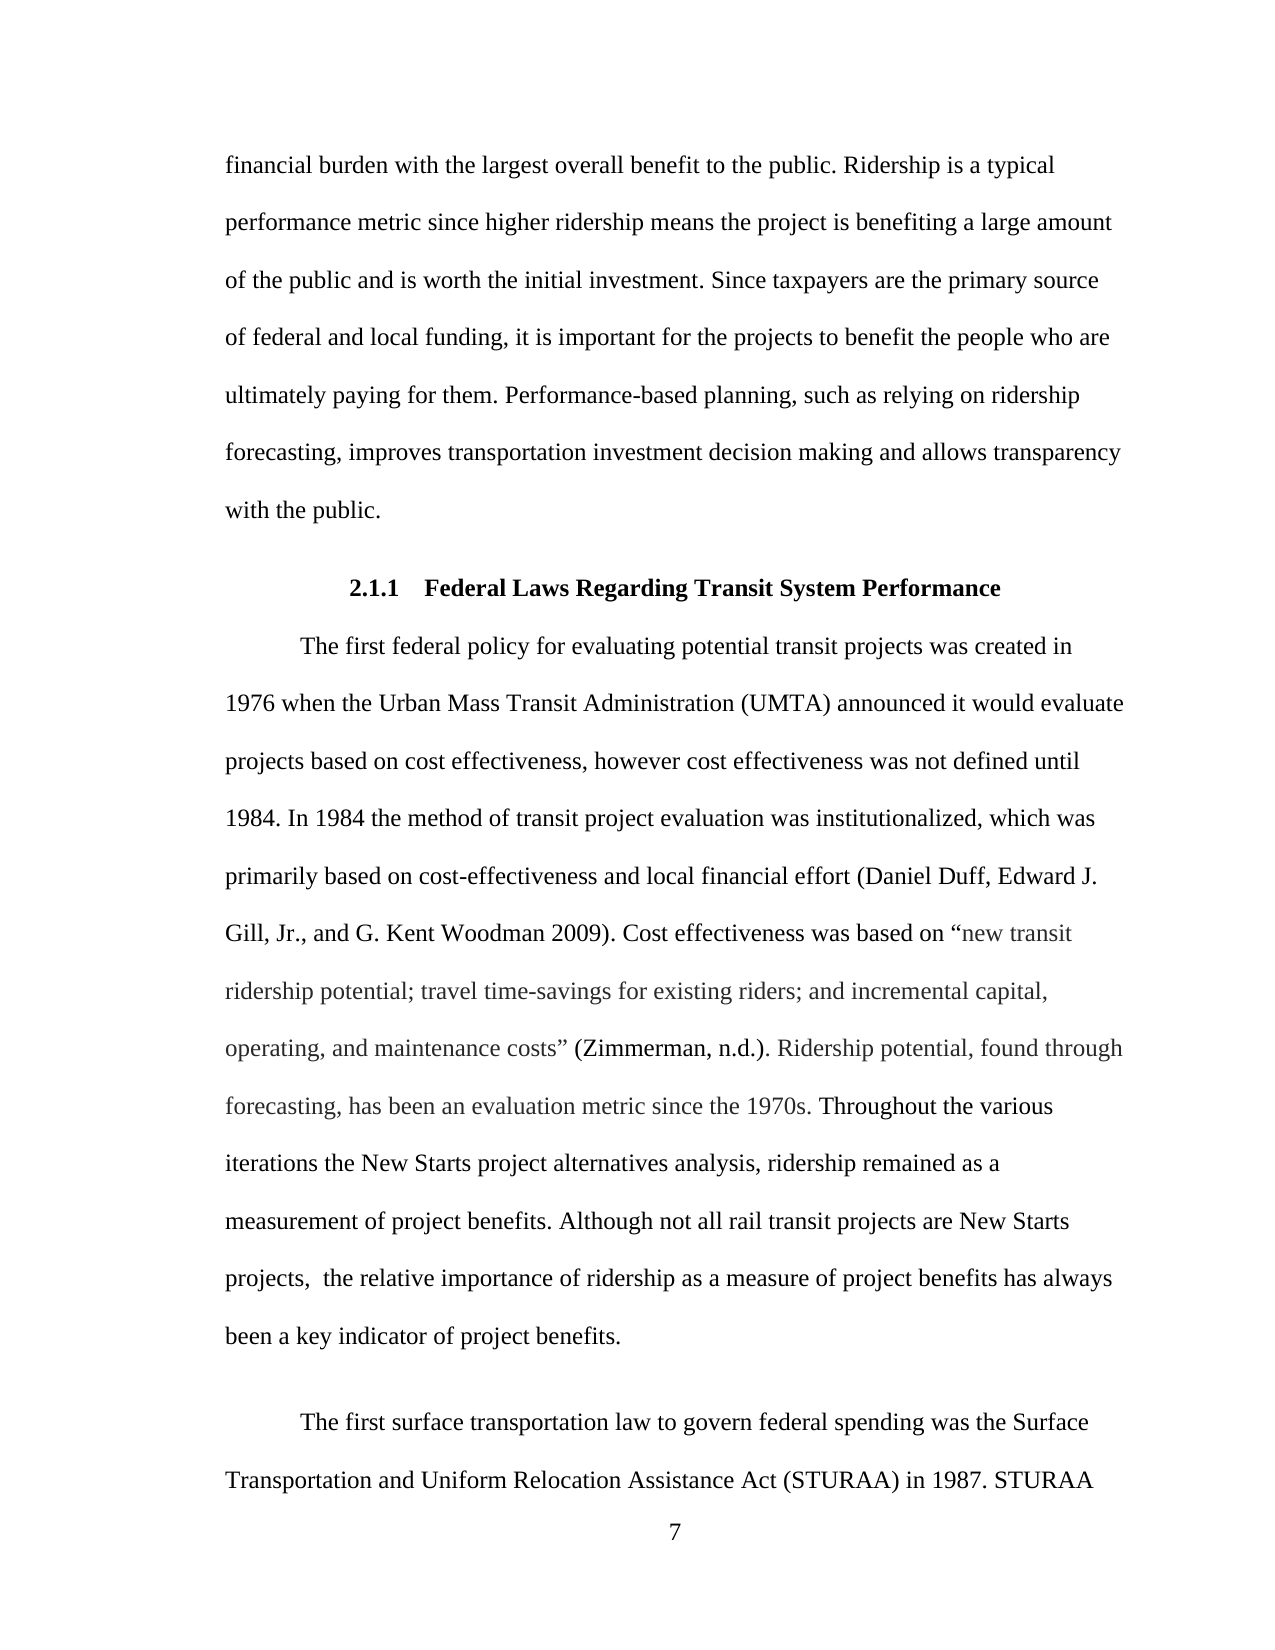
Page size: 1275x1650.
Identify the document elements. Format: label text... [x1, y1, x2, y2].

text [225, 150, 1125, 524]
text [225, 1407, 1125, 1494]
subtitle Federal Laws Regarding Transit System Performance [225, 573, 1125, 602]
text The first federal policy for evaluating potential transit projects was created in 1976 when the Urban Mass Transit Administration (UMTA) announced it would evaluate projects based on cost effectiveness, however cost effectiveness was not defined until 1984. In 1984 the method of transit project evaluation was institutionalized, which was primarily based on cost-effectiveness and local financial effort (Daniel Duff, Edward J. Gill, Jr., and G. Kent Woodman 2009). Cost effectiveness was based on “new transit ridership potential; travel time-savings for existing riders; and incremental capital, operating, and maintenance costs” (Zimmerman, n.d.). Ridership potential, found through forecasting, has been an evaluation metric since the 1970s. Throughout the various iterations the New Starts project alternatives analysis, ridership remained as a measurement of project benefits. Although not all rail transit projects are New Starts projects, the relative importance of ridership as a measure of project benefits has always been a key indicator of project benefits. [225, 631, 1125, 1349]
